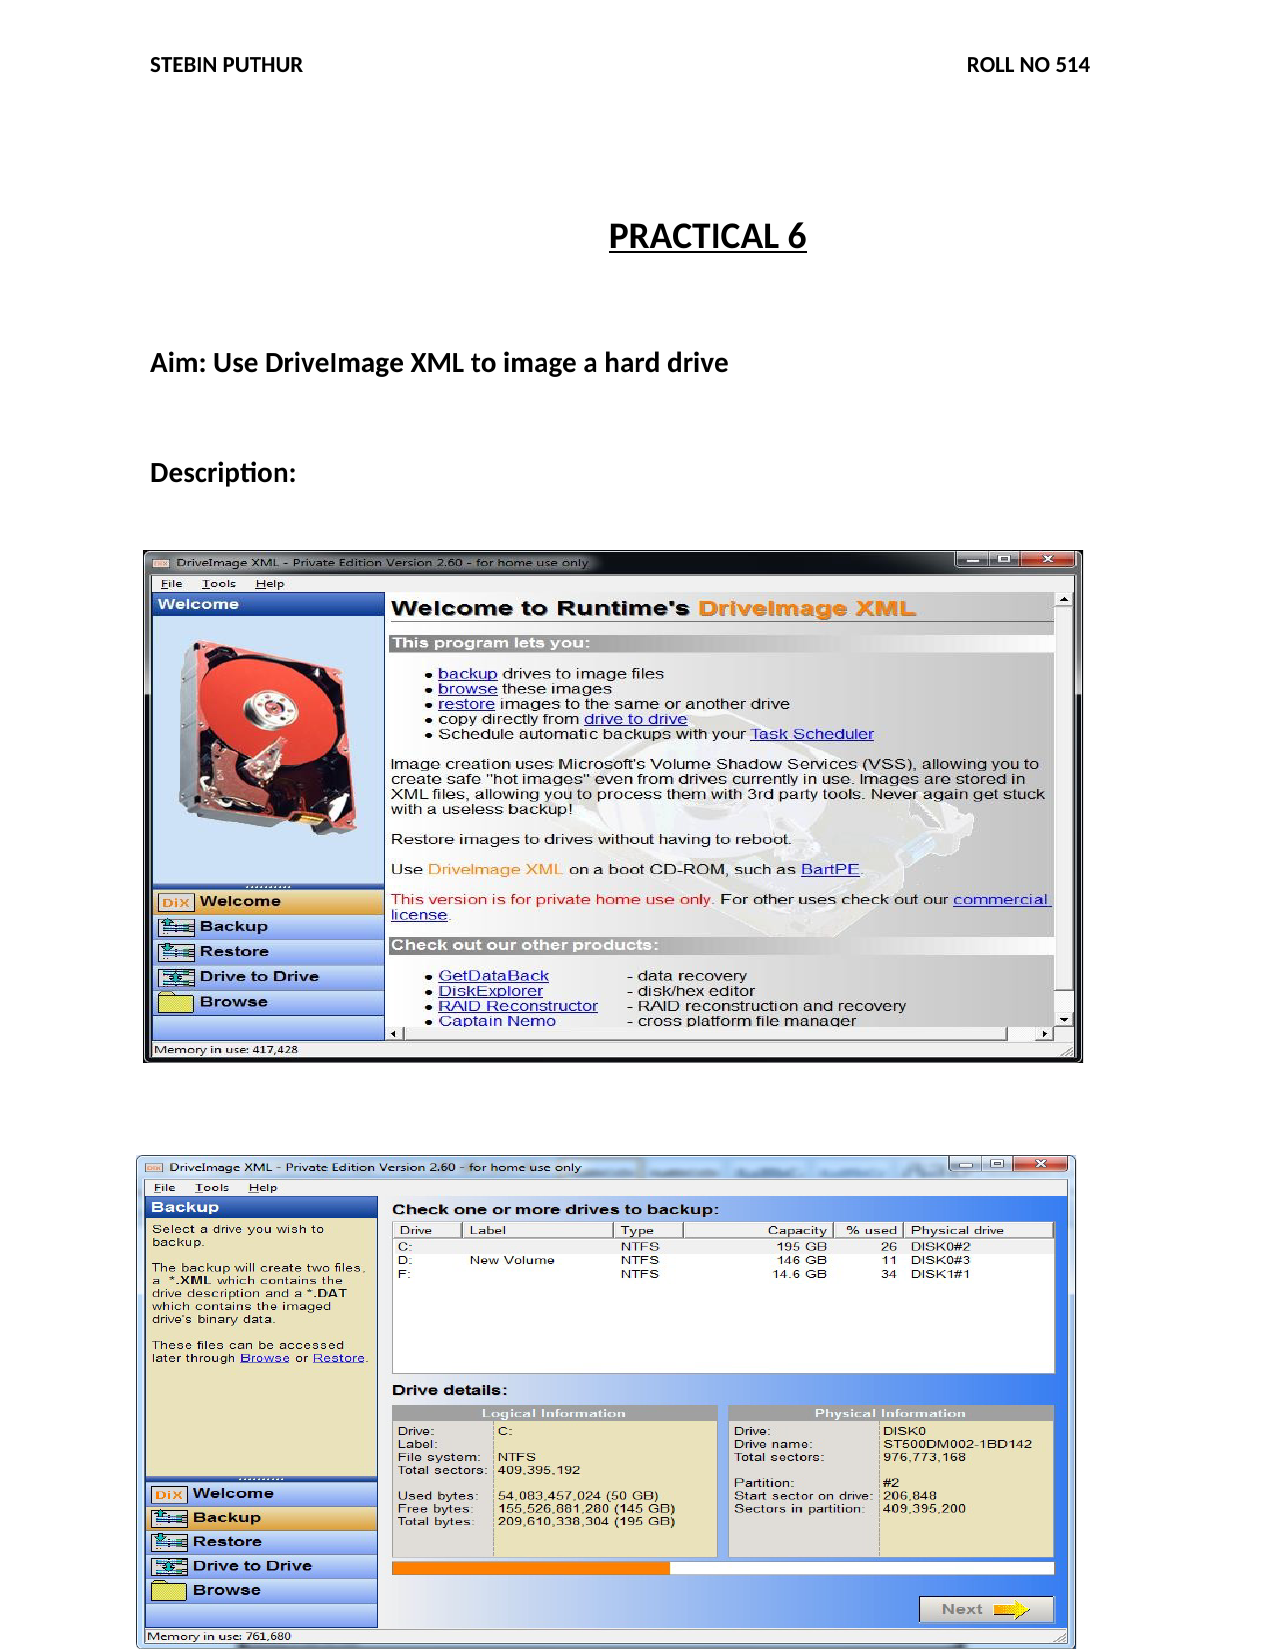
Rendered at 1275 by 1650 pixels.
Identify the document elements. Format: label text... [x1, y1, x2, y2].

text PRACTICAL 6 [206, 212, 1209, 258]
picture [143, 550, 1084, 1063]
text Description: [150, 454, 1209, 490]
picture [136, 1155, 1077, 1649]
text Aim: Use DriveImage XML to image a hard drive [150, 344, 1209, 380]
